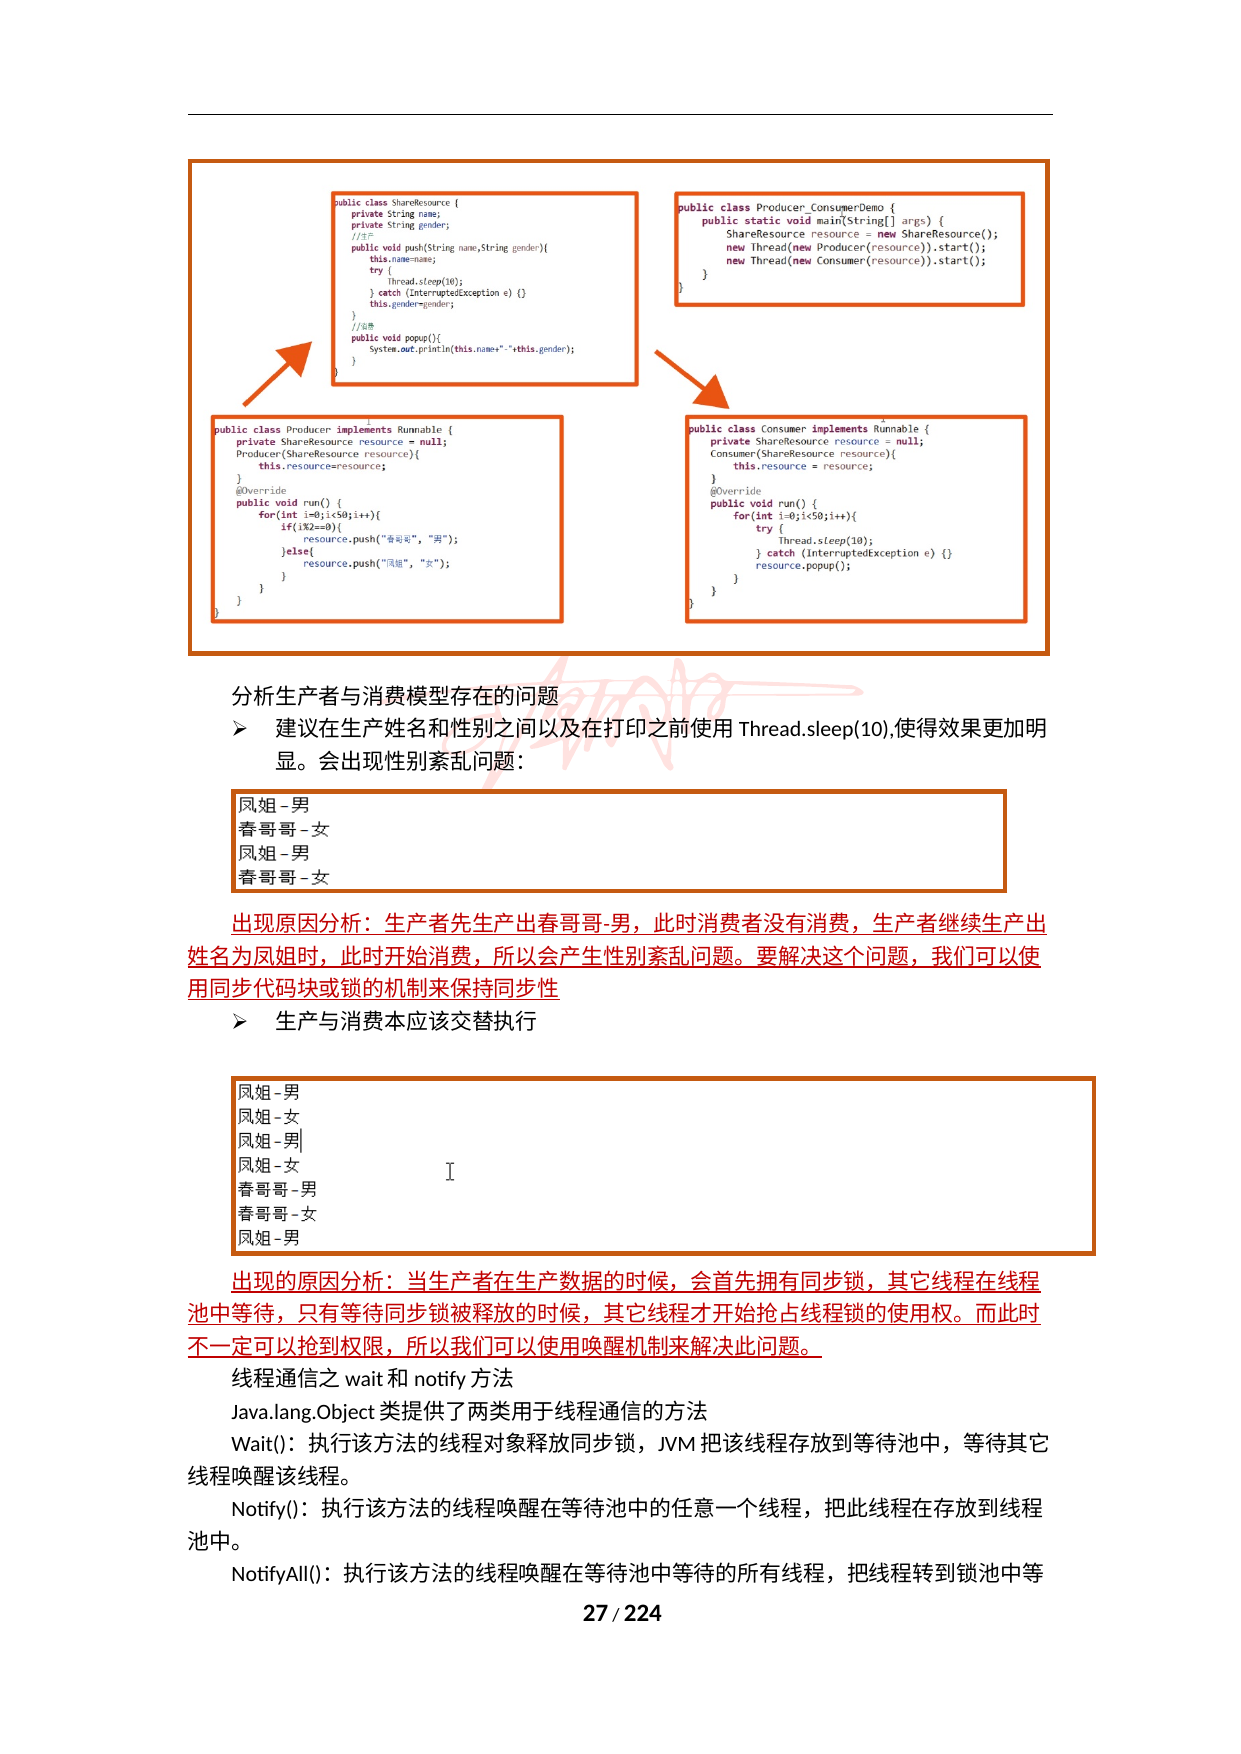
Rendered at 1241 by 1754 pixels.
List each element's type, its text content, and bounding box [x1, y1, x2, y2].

text Java.lang.Object类提供了两类用于线程通信的方法 [187, 1393, 1053, 1426]
text 出现的原因分析：当生产者在生产数据的时候，会首先拥有同步锁，其它线程在线程池中等待，只有等待同步锁被释放的时候，其它线程才开始抢占线程锁的使用权。而此时不一定可以抢到权限，所以我们可以使用唤醒机制来解决此问题。 [187, 1263, 1053, 1361]
text 线程通信之wait和notify方法 [187, 1361, 1053, 1393]
text 出现原因分析：生产者先生产出春哥哥-男，此时消费者没有消费，生产者继续生产出姓名为凤姐时，此时开始消费，所以会产生性别紊乱问题。要解决这个问题，我们可以使用同步代码块或锁的机制来保持同步性 [187, 906, 1053, 1003]
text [187, 158, 1053, 678]
picture [236, 1081, 1092, 1251]
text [187, 1556, 1053, 1588]
text Notify()：执行该方法的线程唤醒在等待池中的任意一个线程，把此线程在存放到线程池中。 [187, 1491, 1053, 1556]
text Wait()：执行该方法的线程对象释放同步锁，JVM把该线程存放到等待池中，等待其它线程唤醒该线程。 [187, 1426, 1053, 1491]
list 建议在生产姓名和性别之间以及在打印之前使用Thread.sleep(10),使得效果更加明显。会出现性别紊乱问题： [231, 711, 1053, 776]
picture [192, 163, 1045, 651]
list 生产与消费本应该交替执行 [231, 1003, 1053, 1036]
text 分析生产者与消费模型存在的问题 [187, 678, 1053, 711]
picture [236, 794, 1003, 889]
